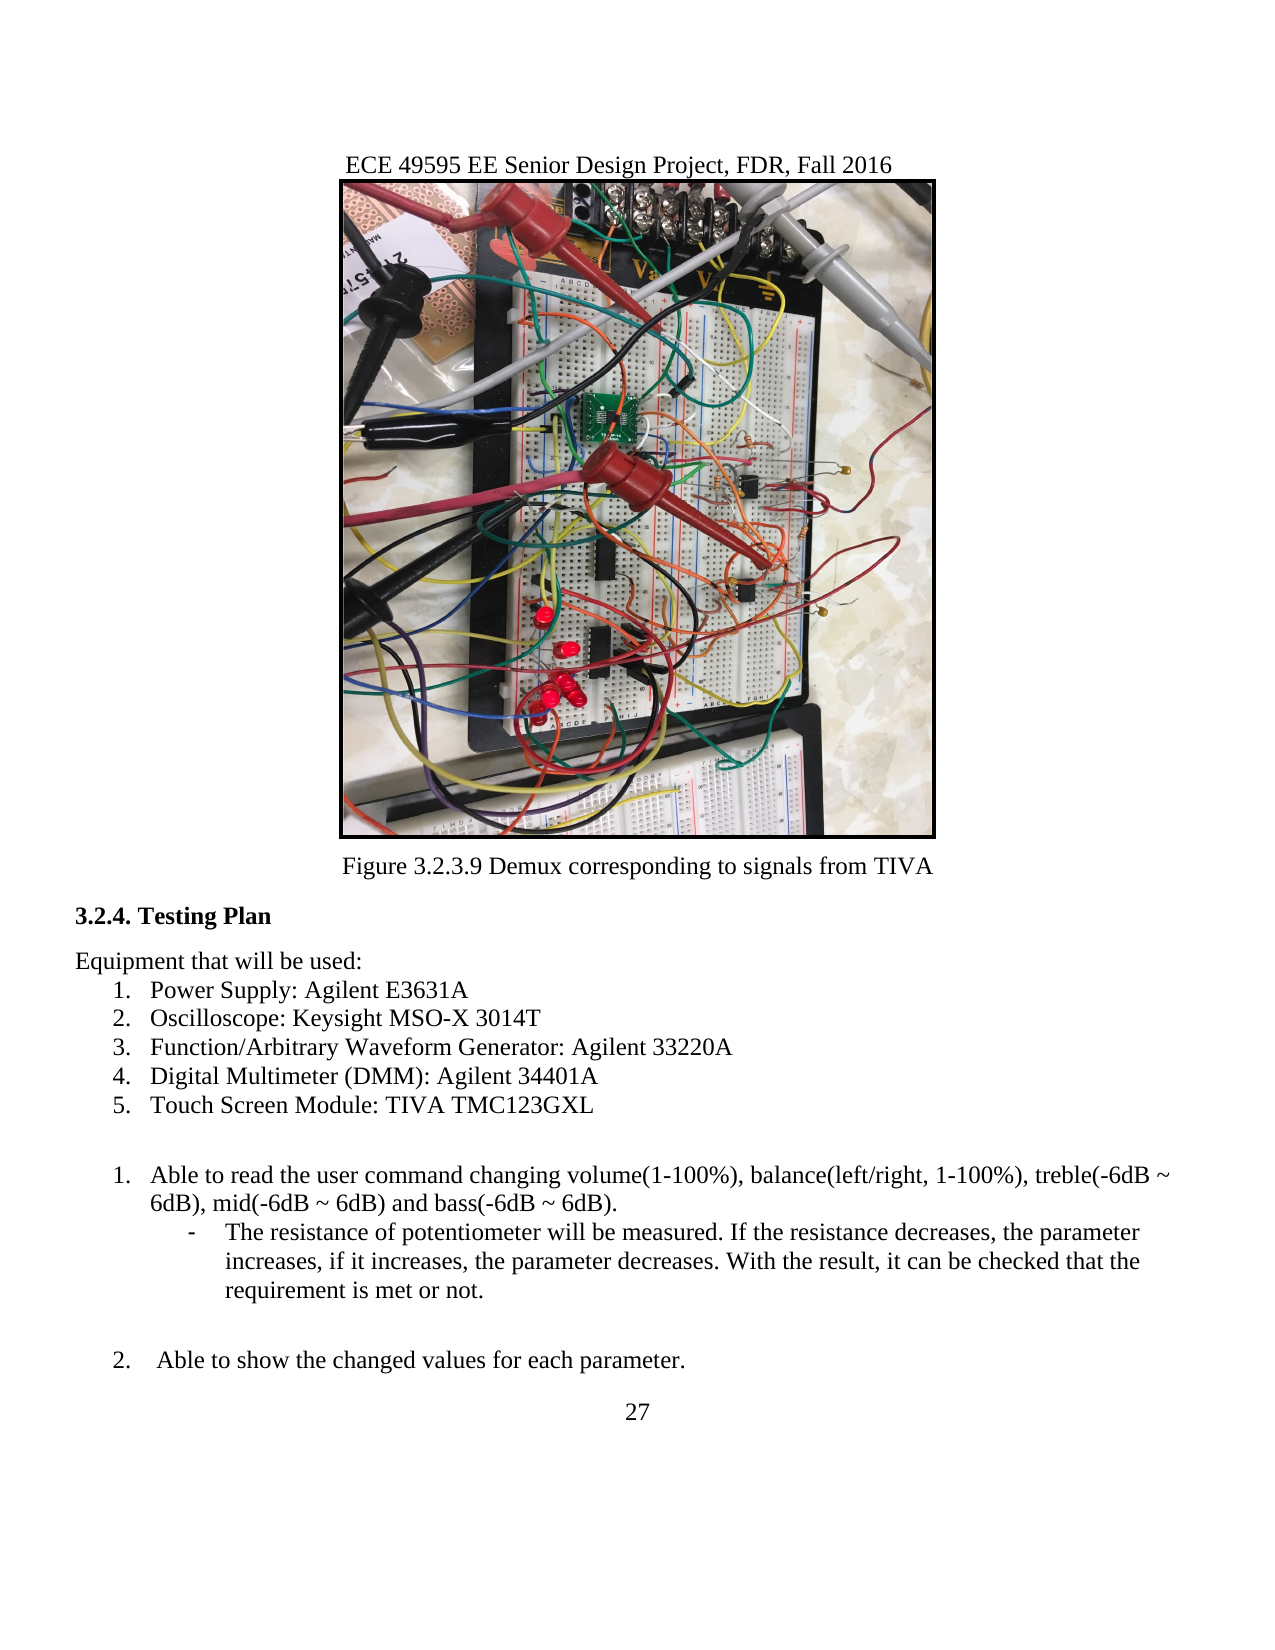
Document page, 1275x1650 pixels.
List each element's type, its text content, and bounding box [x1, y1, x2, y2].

list Digital Multimeter (DMM): Agilent 34401A [112, 1061, 1200, 1090]
picture [343, 183, 932, 835]
list Able to show the changed values for each parameter. [112, 1345, 1200, 1373]
subtitle 3.2.4. Testing Plan [75, 901, 1200, 930]
list Touch Screen Module: TIVA TMC123GXL [112, 1090, 1200, 1118]
text Equipment that will be used: [75, 946, 1200, 975]
text Figure 3.2.3.9 Demux corresponding to signals from TIVA [75, 851, 1200, 880]
list Able to read the user command changing volume(1-100%), balance(left/right, 1-100%), treble(-6dB ~ 6dB), mid(-6dB ~ 6dB) and bass(-6dB ~ 6dB). [112, 1160, 1200, 1217]
list The resistance of potentiometer will be measured. If the resistance decreases, the parameter increases, if it increases, the parameter decreases. With the result, it can be checked that the requirement is met or not. [187, 1217, 1200, 1303]
list Function/Arbitrary Waveform Generator: Agilent 33220A [112, 1032, 1200, 1061]
list Power Supply: Agilent E3631A [112, 975, 1200, 1003]
list Oscilloscope: Keysight MSO-X 3014T [112, 1003, 1200, 1032]
